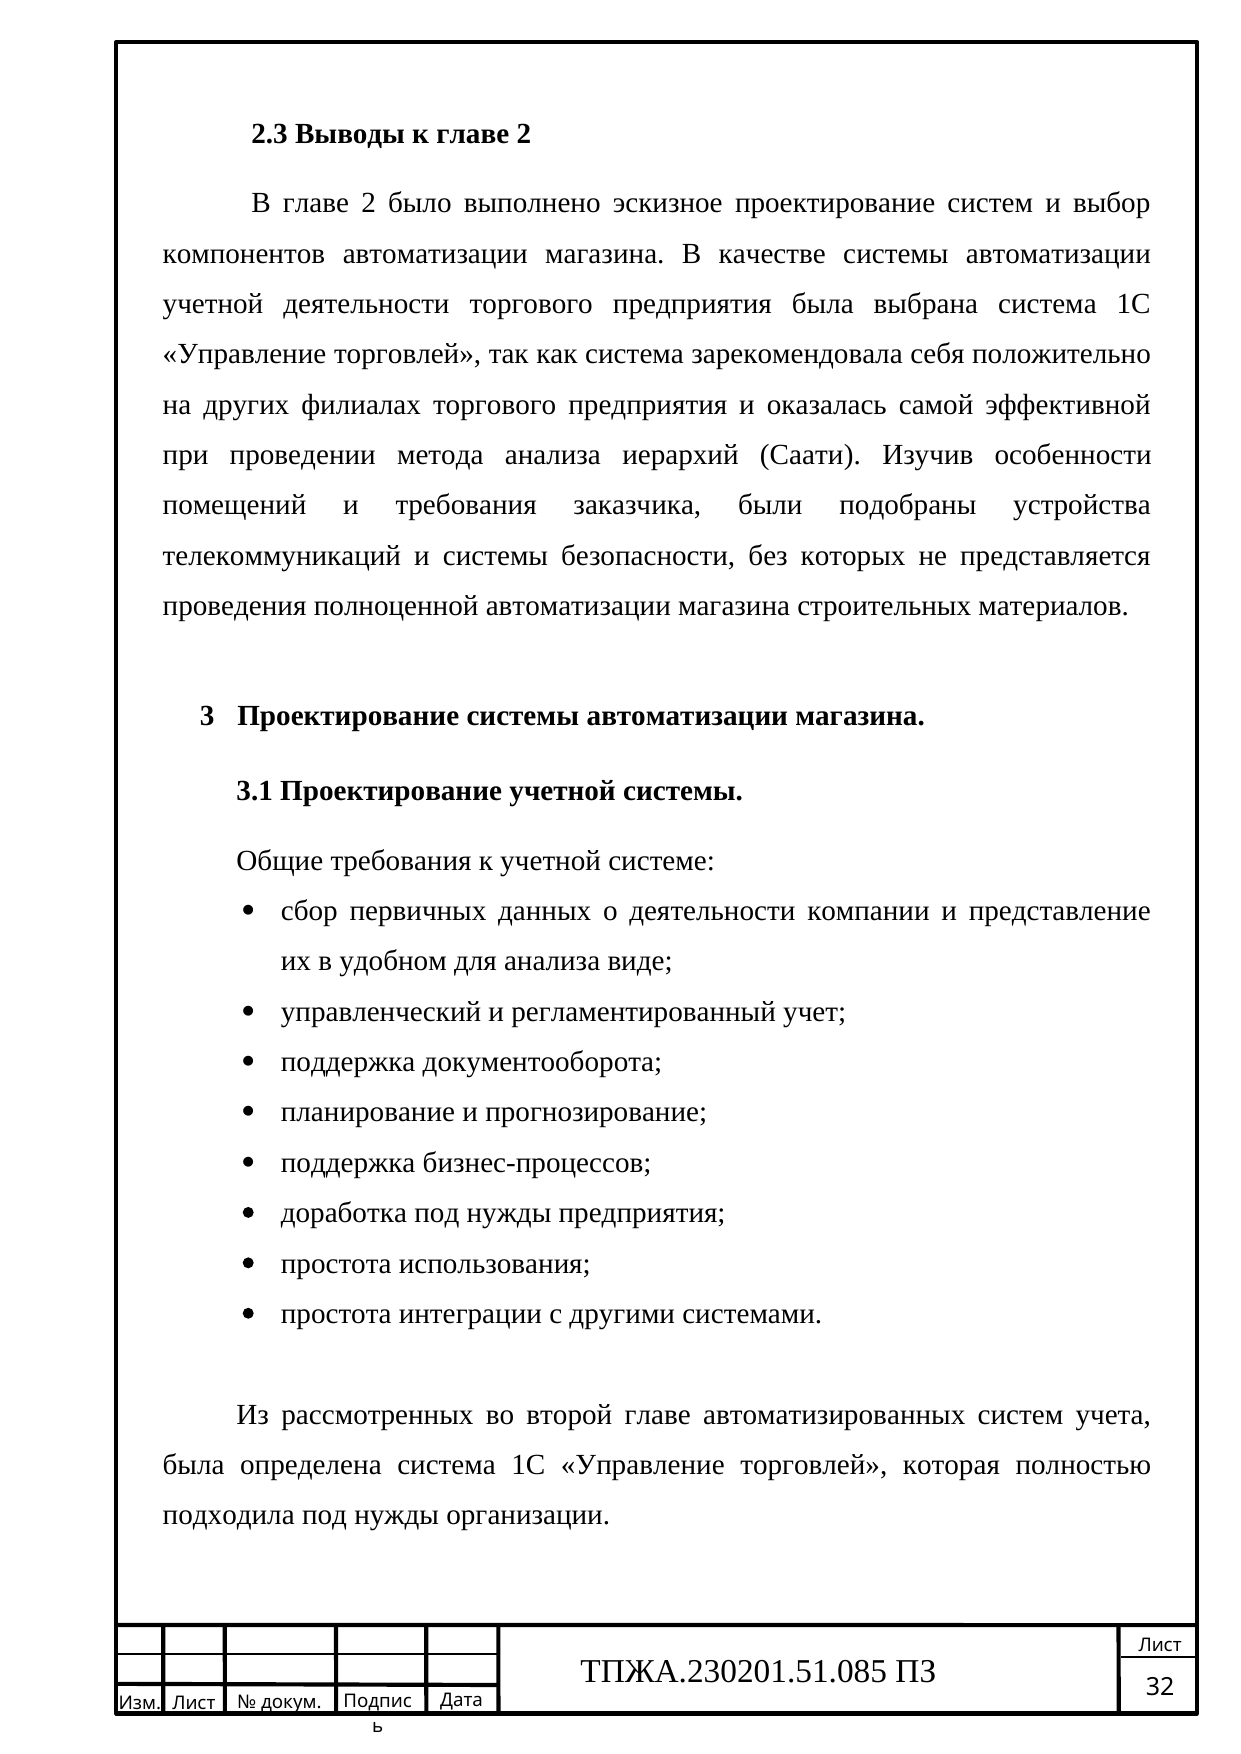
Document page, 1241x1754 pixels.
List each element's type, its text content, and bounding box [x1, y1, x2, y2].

list простота интеграции с другими системами. [243, 1296, 1152, 1330]
subtitle Проектирование системы автоматизации магазина. [199, 698, 1152, 732]
list сбор первичных данных о деятельности компании и представление их в удобном для анализа виде; [243, 893, 1152, 977]
list управленческий и регламентированный учет; [243, 994, 1152, 1027]
list поддержка документооборота; [243, 1044, 1152, 1078]
list простота использования; [243, 1246, 1152, 1279]
text Общие требования к учетной системе: [162, 843, 1152, 876]
list доработка под нужды предприятия; [243, 1195, 1152, 1229]
text В главе 2 было выполнено эскизное проектирование систем и выбор компонентов автоматизации магазина. В качестве системы автоматизации учетной деятельности торгового предприятия была выбрана система 1С «Управление торговлей», так как система зарекомендовала себя положительно на других филиалах торгового предприятия и оказалась самой эффективной при проведении метода анализа иерархий (Саати). Изучив особенности помещений и требования заказчика, были подобраны устройства телекоммуникаций и системы безопасности, без которых не представляется проведения полноценной автоматизации магазина строительных материалов. [162, 186, 1152, 622]
list поддержка бизнес-процессов; [243, 1145, 1152, 1178]
text Из рассмотренных во второй главе автоматизированных систем учета, была определена система 1С «Управление торговлей», которая полностью подходила под нужды организации. [162, 1397, 1152, 1531]
subtitle 2.3 Выводы к главе 2 [162, 117, 1152, 150]
subtitle 3.1 Проектирование учетной системы. [236, 773, 1152, 807]
list планирование и прогнозирование; [243, 1094, 1152, 1128]
